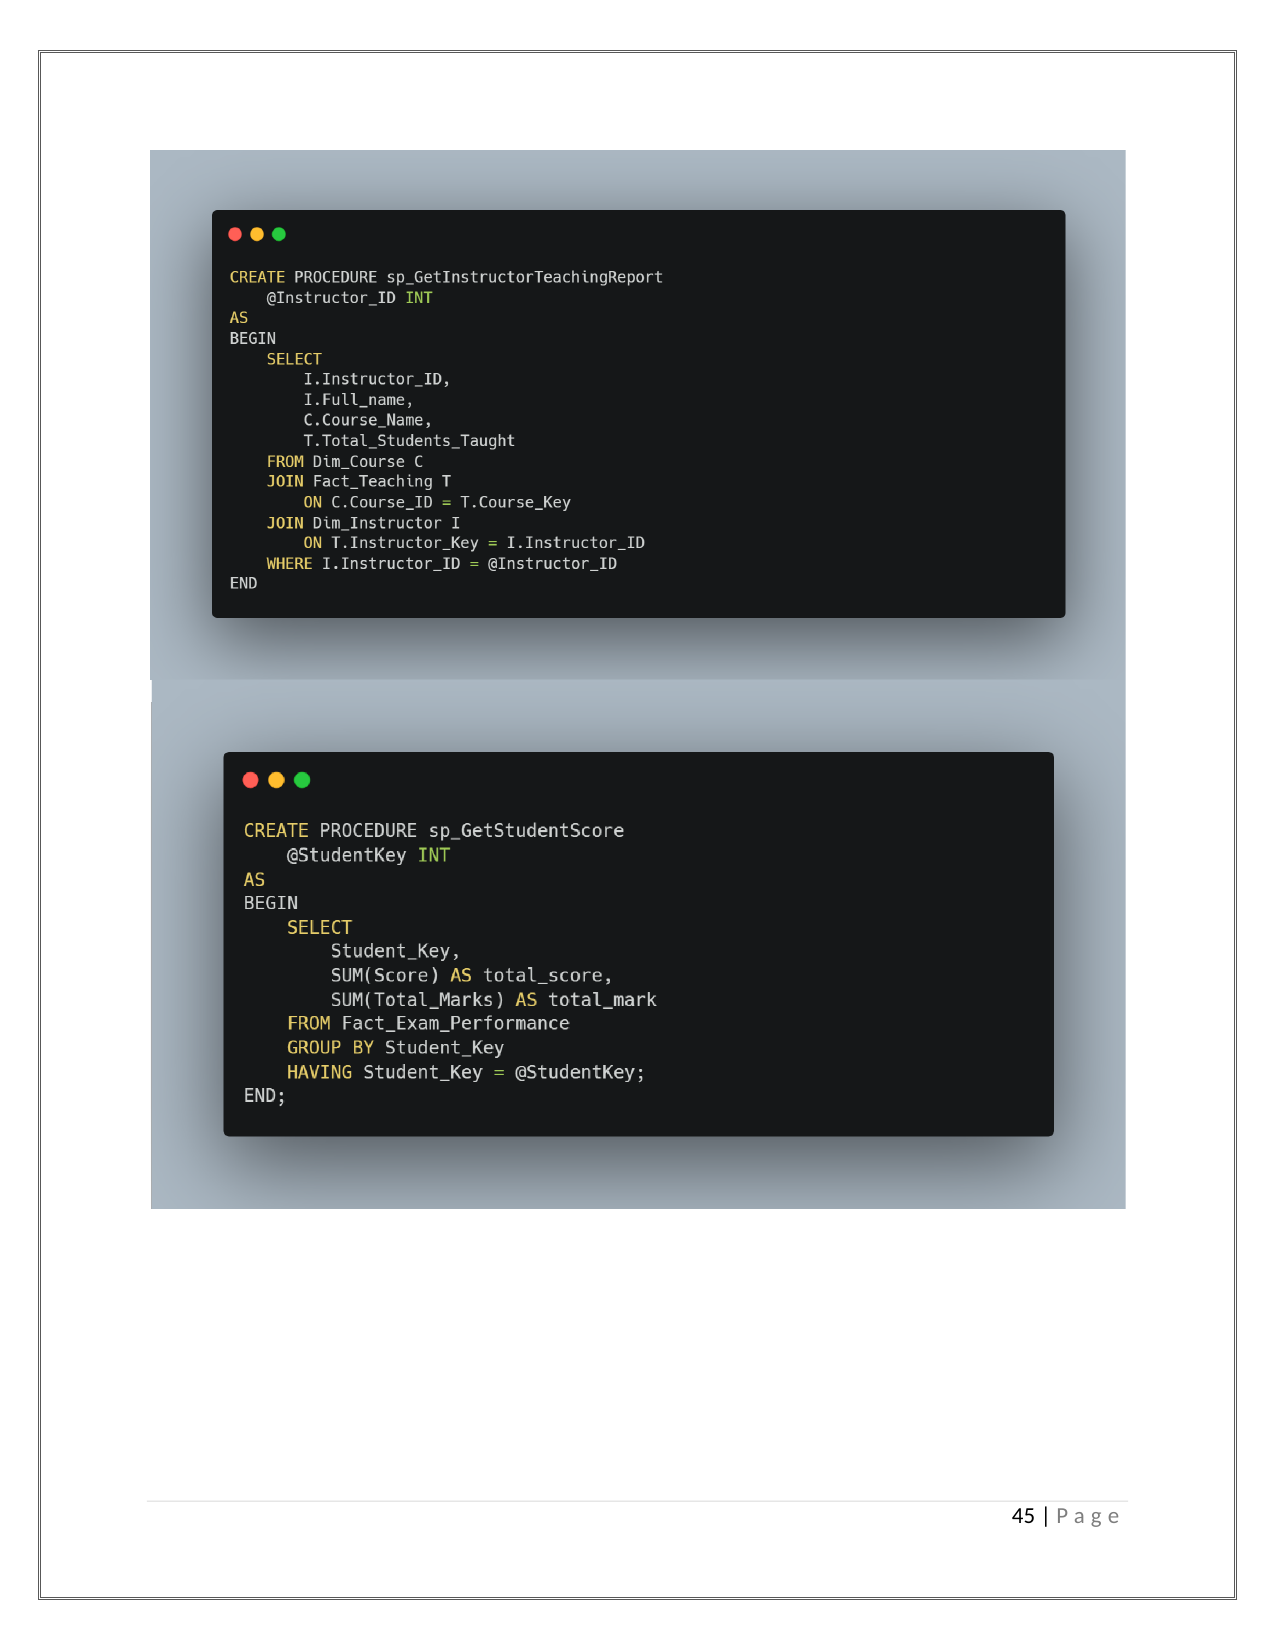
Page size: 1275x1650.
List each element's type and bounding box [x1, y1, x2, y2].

picture [150, 150, 1126, 1209]
